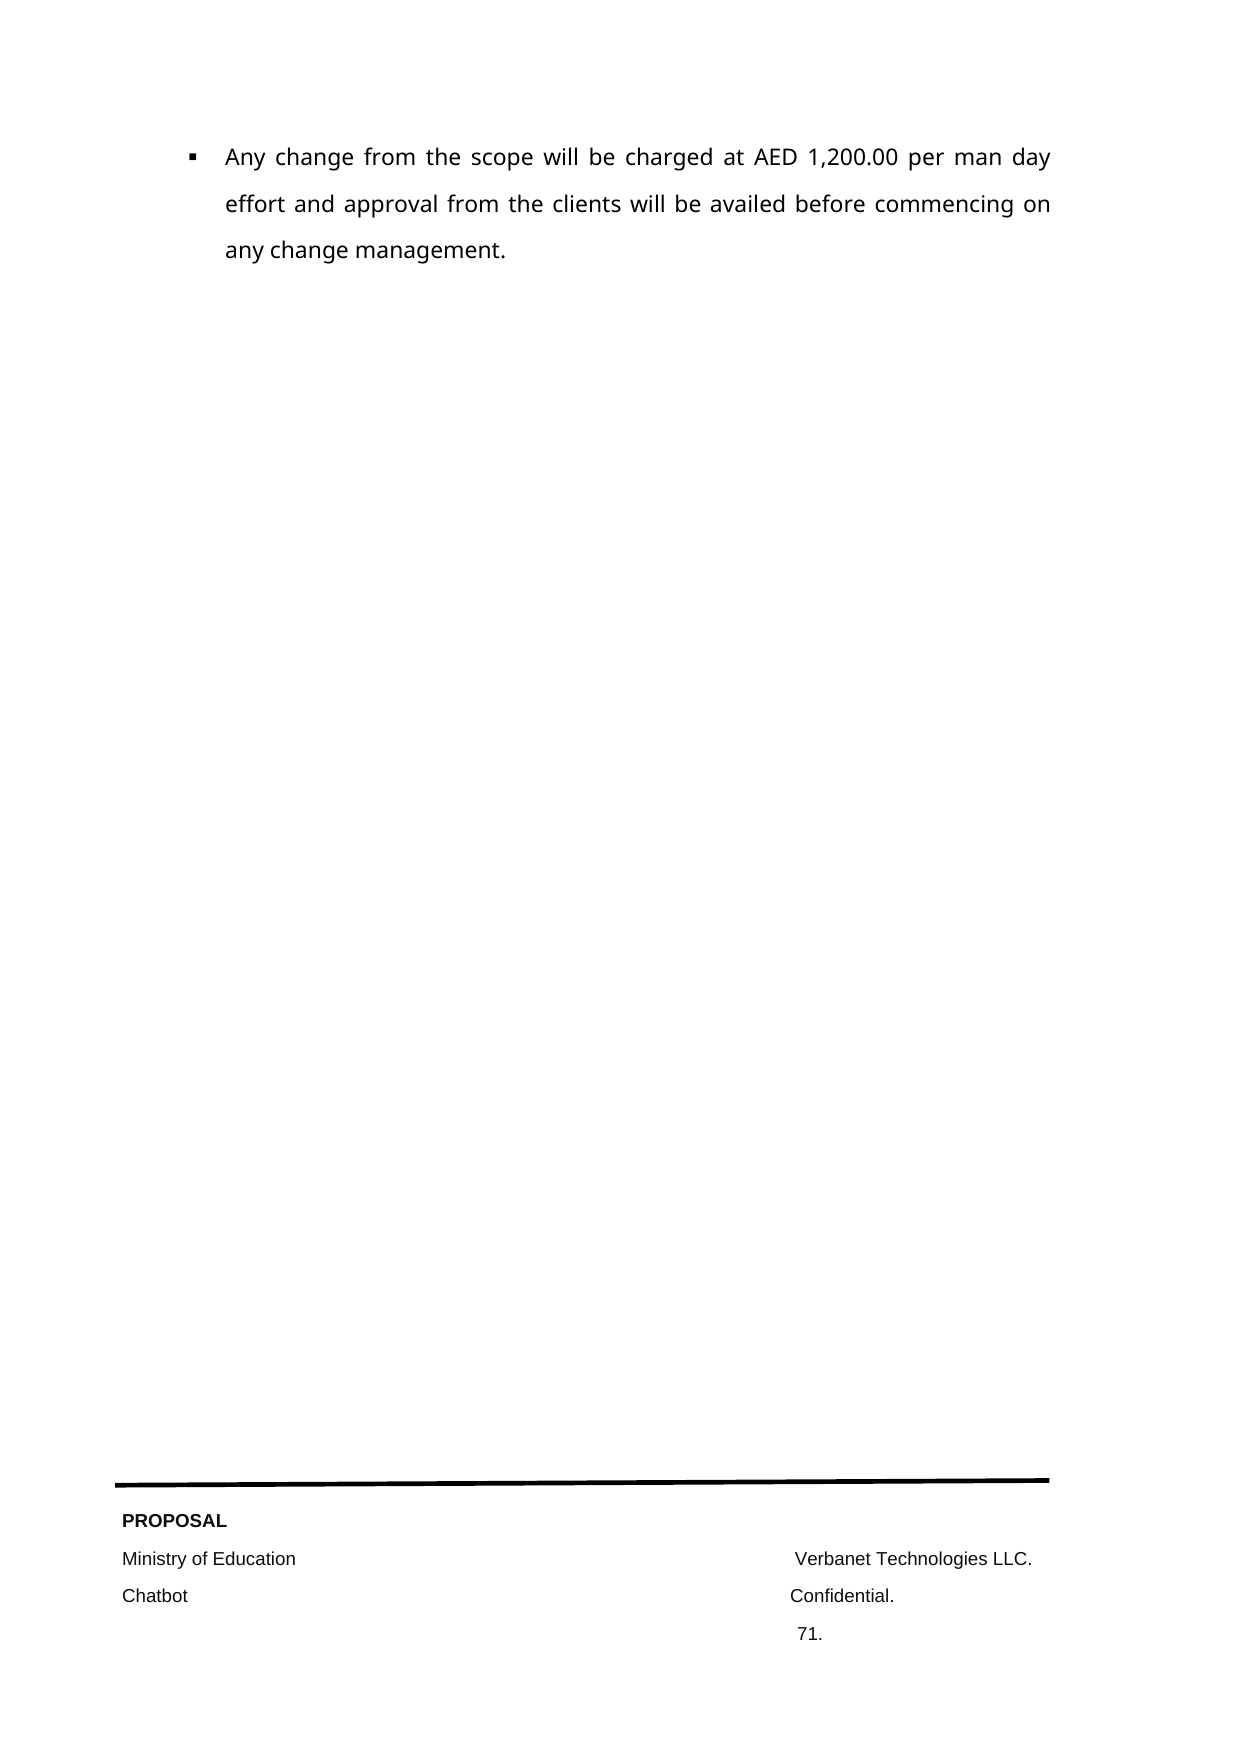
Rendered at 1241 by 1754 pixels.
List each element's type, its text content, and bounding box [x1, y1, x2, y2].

list Any change from the scope will be charged at AED 1,200.00 per man day effort and approval from the clients will be availed before commencing on any change management. [187, 141, 1053, 266]
